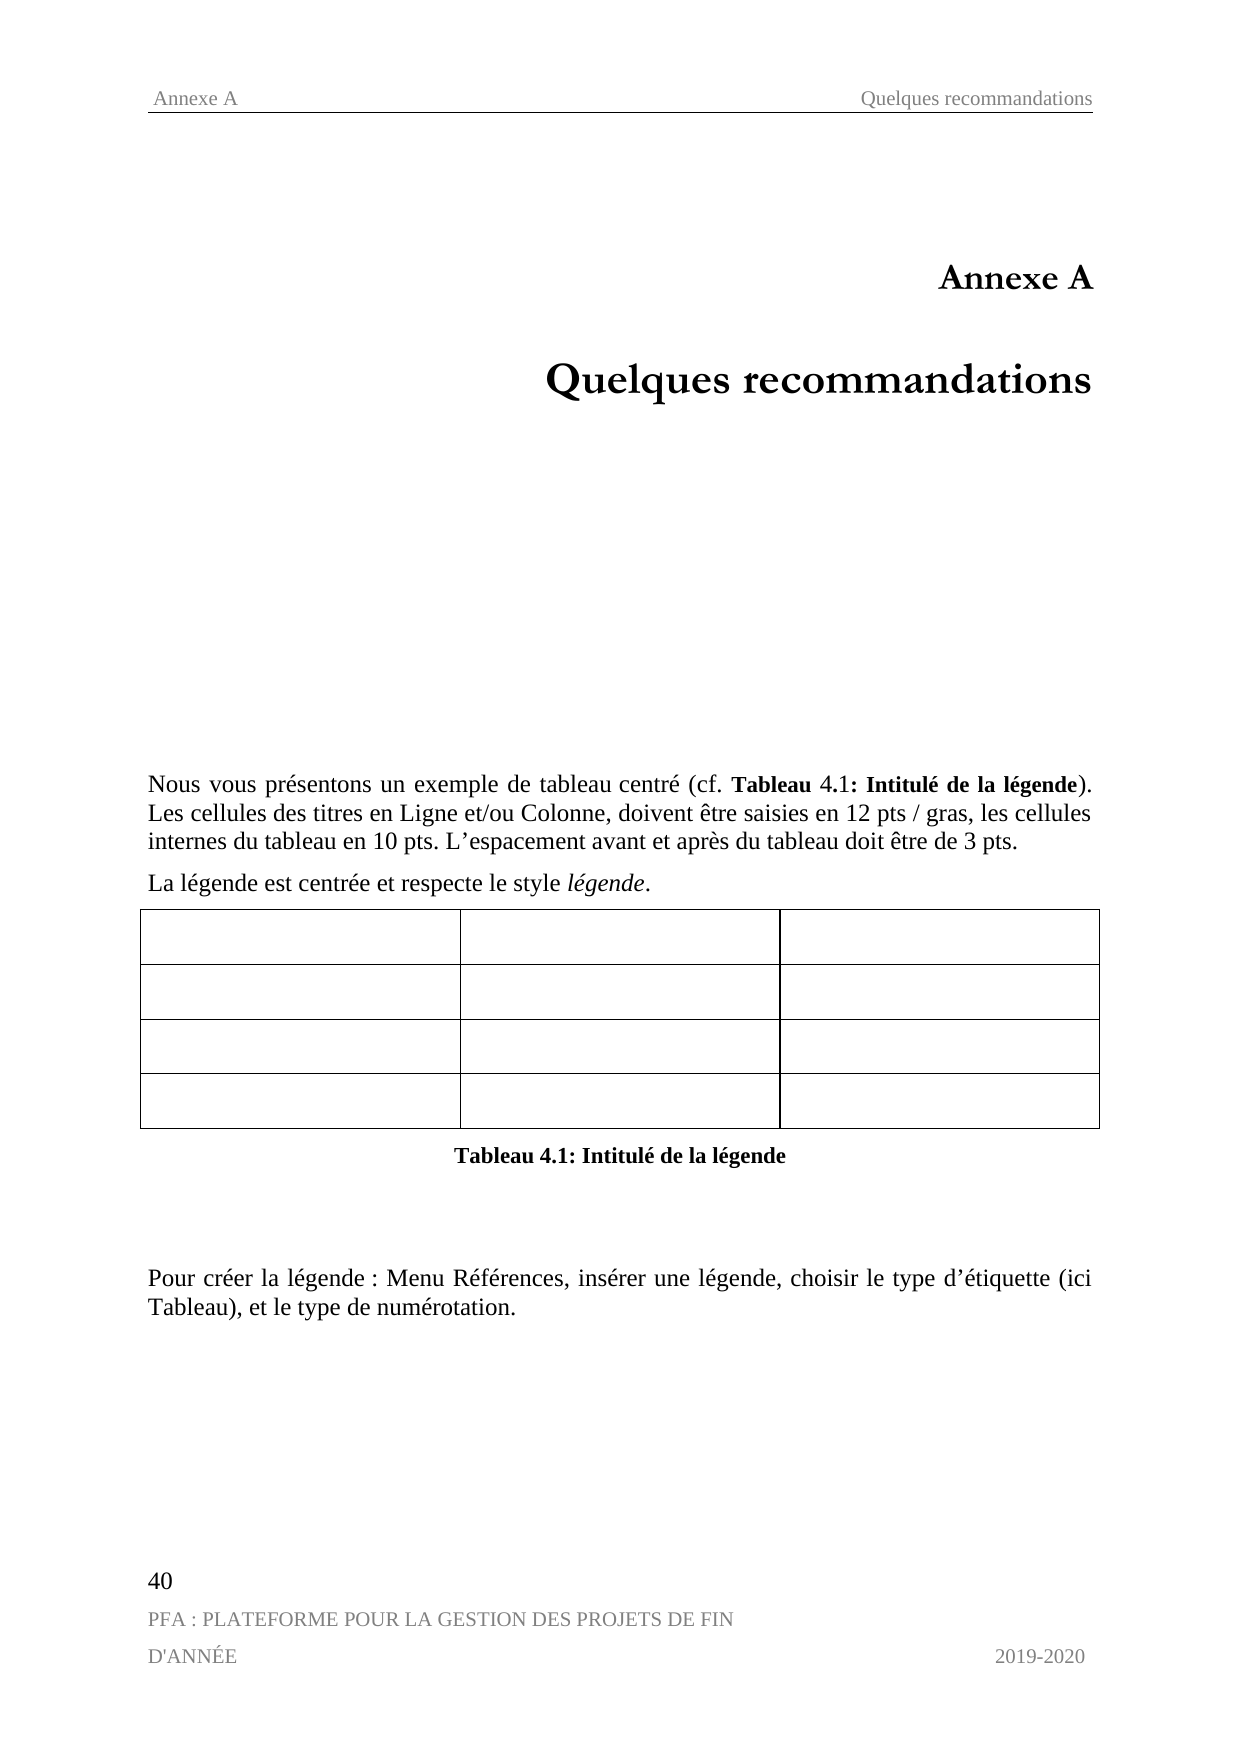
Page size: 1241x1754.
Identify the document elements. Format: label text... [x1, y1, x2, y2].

table_cell [141, 1020, 460, 1073]
text La légende est centrée et respecte le style légende. [148, 868, 1093, 896]
table_cell [781, 1020, 1099, 1073]
text Pour créer la légende : Menu Références, insérer une légende, choisir le type d’étiquette (ici Tableau), et le type de numérotation. [148, 1263, 1093, 1321]
text Quelques recommandations [148, 354, 1093, 405]
text Tableau ‎4.1: Intitulé de la légende [148, 1142, 1093, 1168]
text Nous vous présentons un exemple de tableau centré (cf. Tableau ‎4.1: Intitulé de la légende). Les cellules des titres en Ligne et/ou Colonne, doivent être saisies en 12 pts / gras, les cellules internes du tableau en 10 pts. L’espacement avant et après du tableau doit être de 3 pts. [148, 769, 1093, 855]
table_cell [461, 1020, 779, 1073]
table_cell [461, 965, 779, 1018]
table_cell [141, 1074, 460, 1128]
table_header [781, 910, 1099, 964]
text Annexe A [148, 257, 1093, 299]
table_cell [461, 1074, 779, 1128]
table_cell [781, 965, 1099, 1018]
table_header [141, 910, 460, 964]
table_cell [781, 1074, 1099, 1128]
table_cell [141, 965, 460, 1018]
table_header [461, 910, 779, 964]
